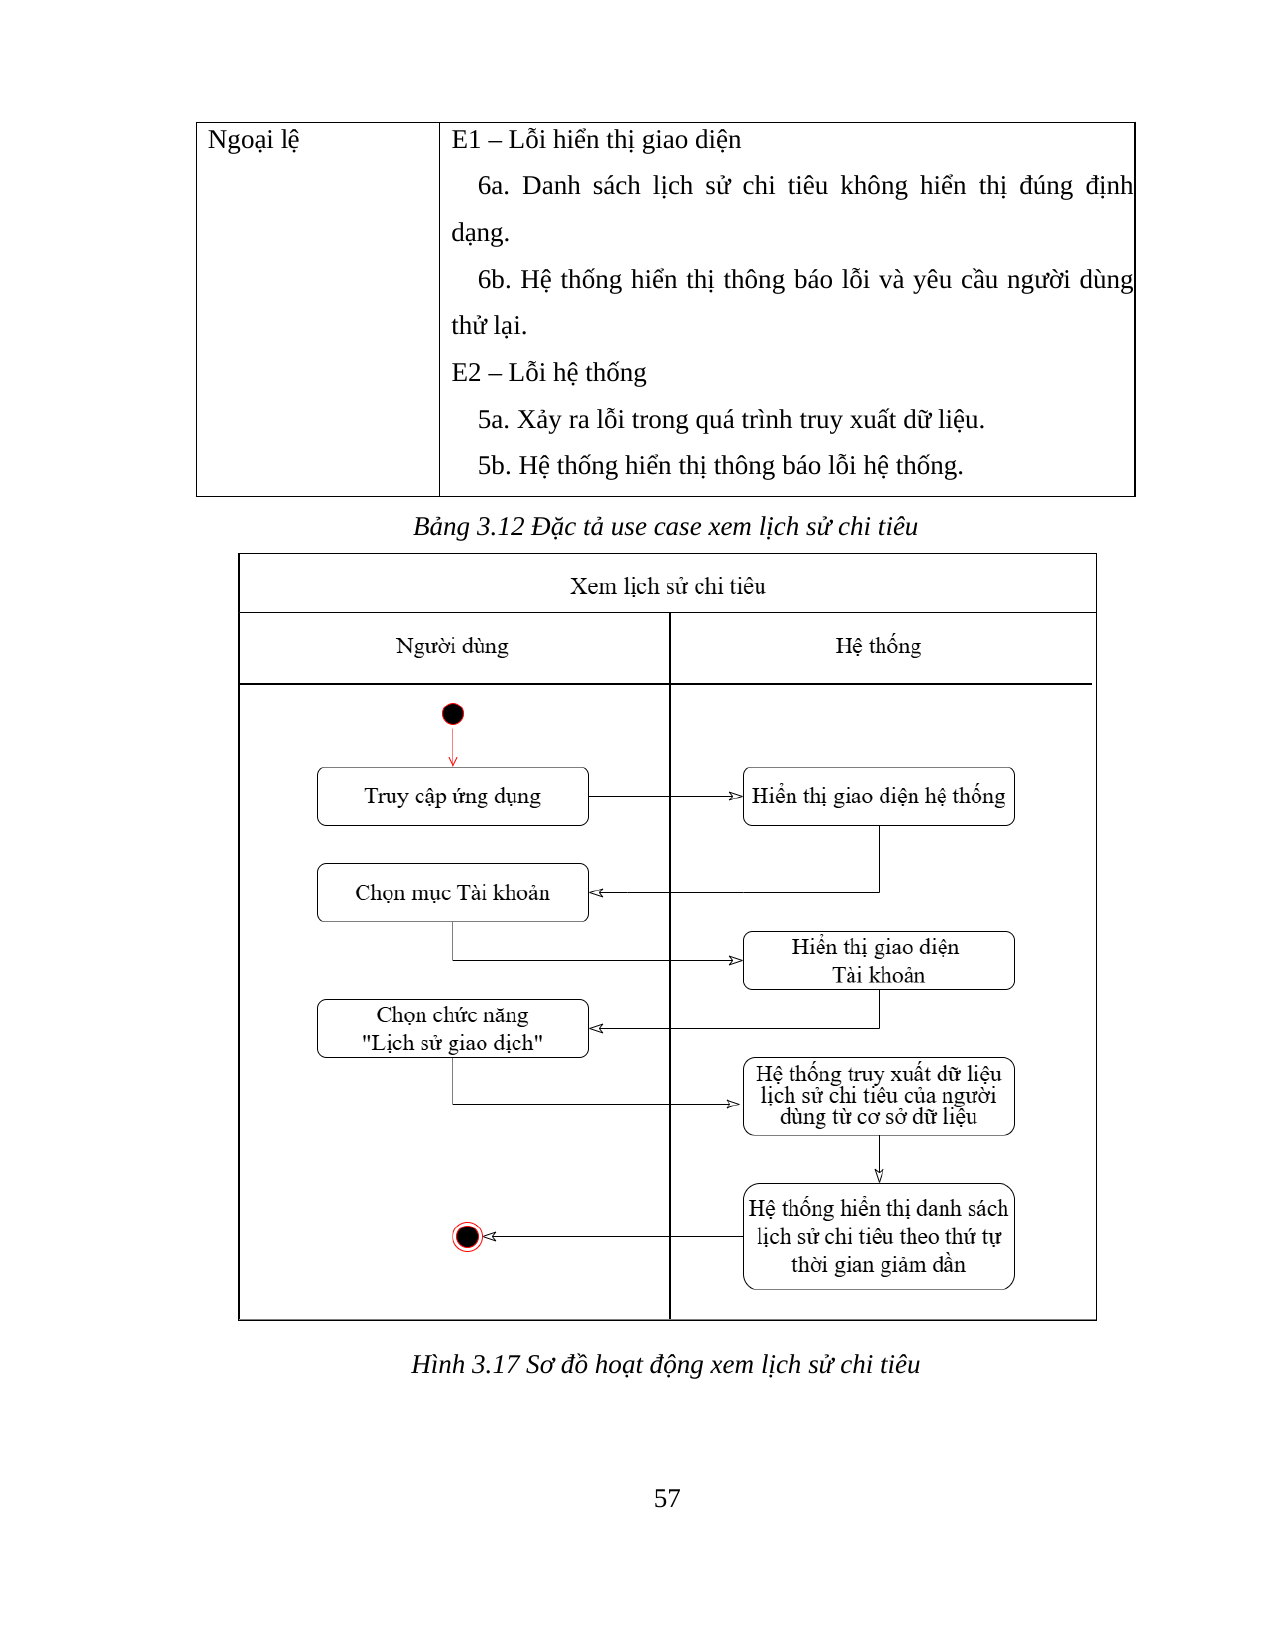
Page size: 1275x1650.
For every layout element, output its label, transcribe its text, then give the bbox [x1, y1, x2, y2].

table_cell Ngoại lệ [197, 123, 439, 496]
text Bảng 3.12 Đặc tả use case xem lịch sử chi tiêu [177, 509, 1157, 541]
table_cell E1 – Lỗi hiển thị giao diện 6a. Danh sách lịch sử chi tiêu không hiển thị đúng định dạng. 6b. Hệ thống hiển thị thông báo lỗi và yêu cầu người dùng thử lại. E2 – Lỗi hệ thống 5a. Xảy ra lỗi trong quá trình truy xuất dữ liệu. 5b. Hệ thống hiển thị thông báo lỗi hệ thống. [440, 123, 1134, 496]
picture [239, 554, 1096, 1320]
